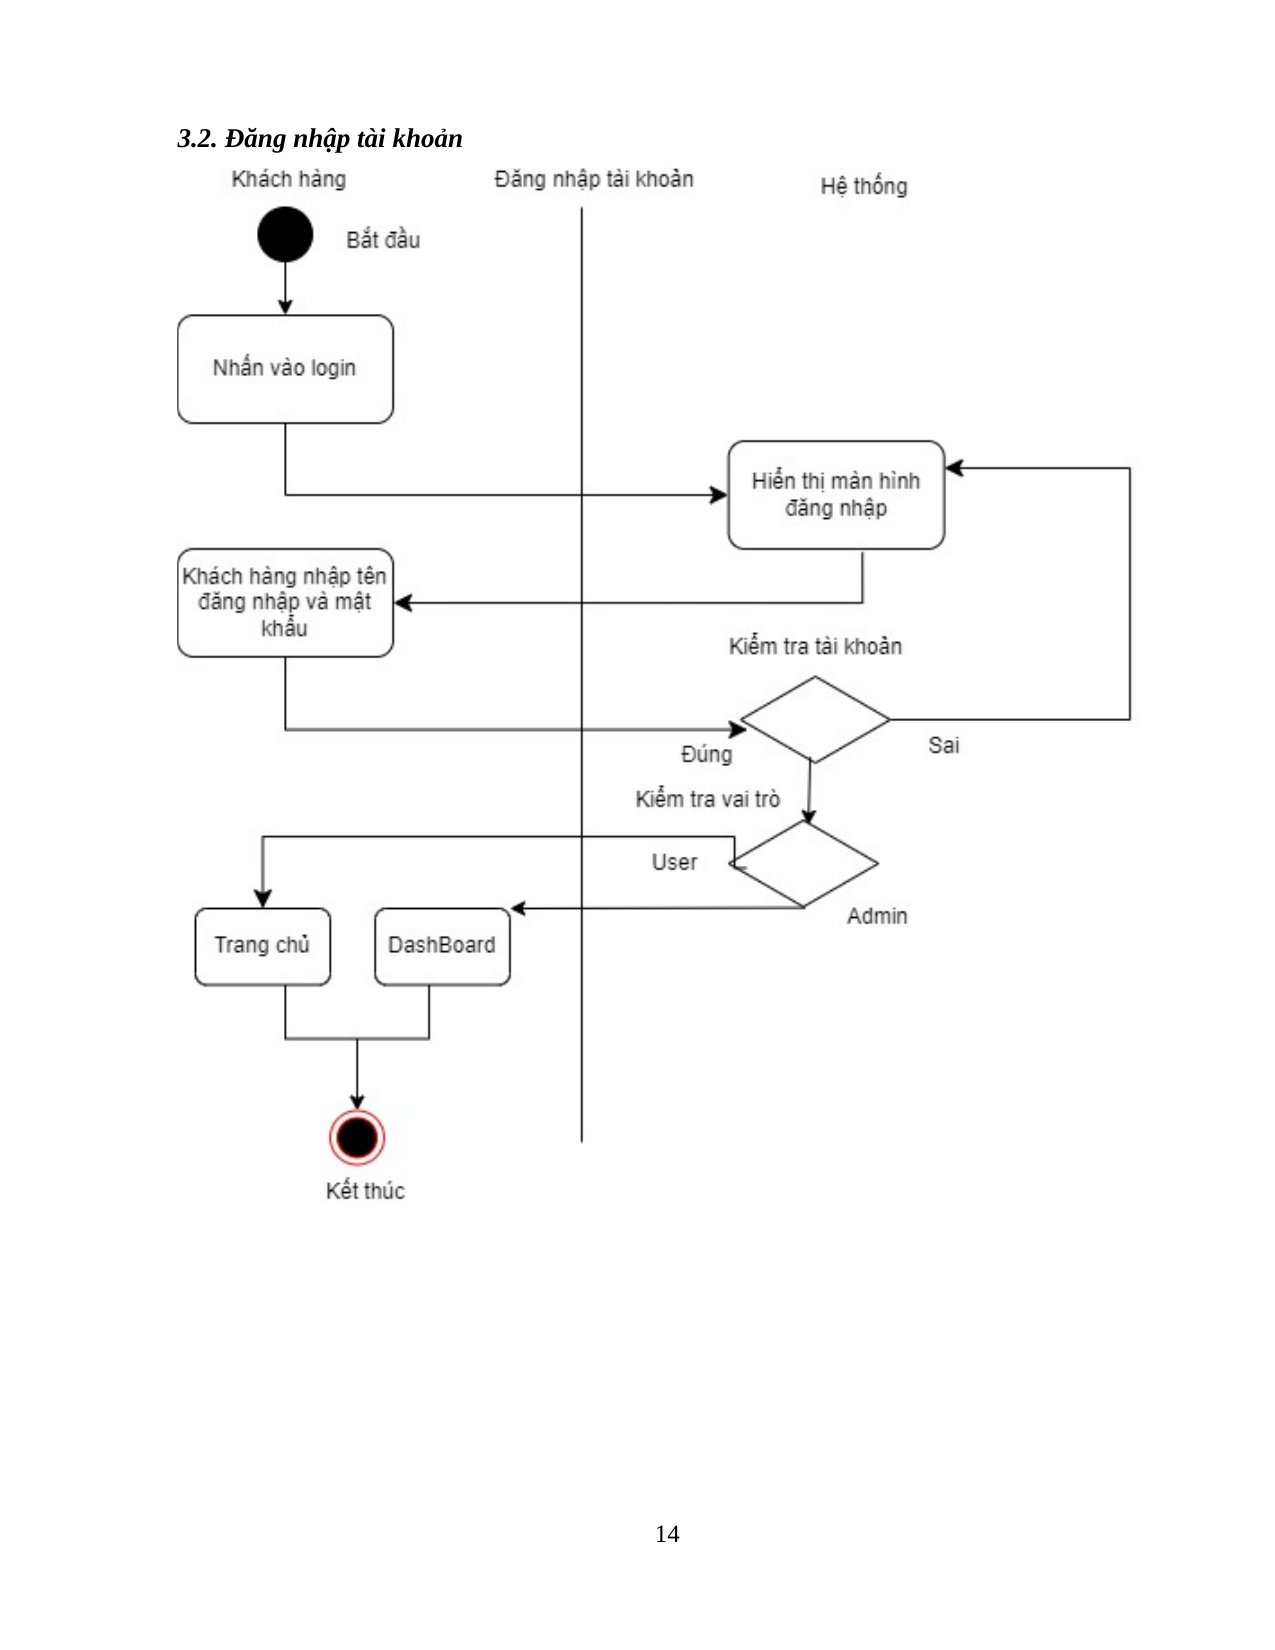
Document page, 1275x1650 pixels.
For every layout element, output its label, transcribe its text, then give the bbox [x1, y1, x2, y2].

subtitle 3.2. Đăng nhập tài khoản [177, 122, 1157, 153]
picture [177, 153, 1151, 1219]
